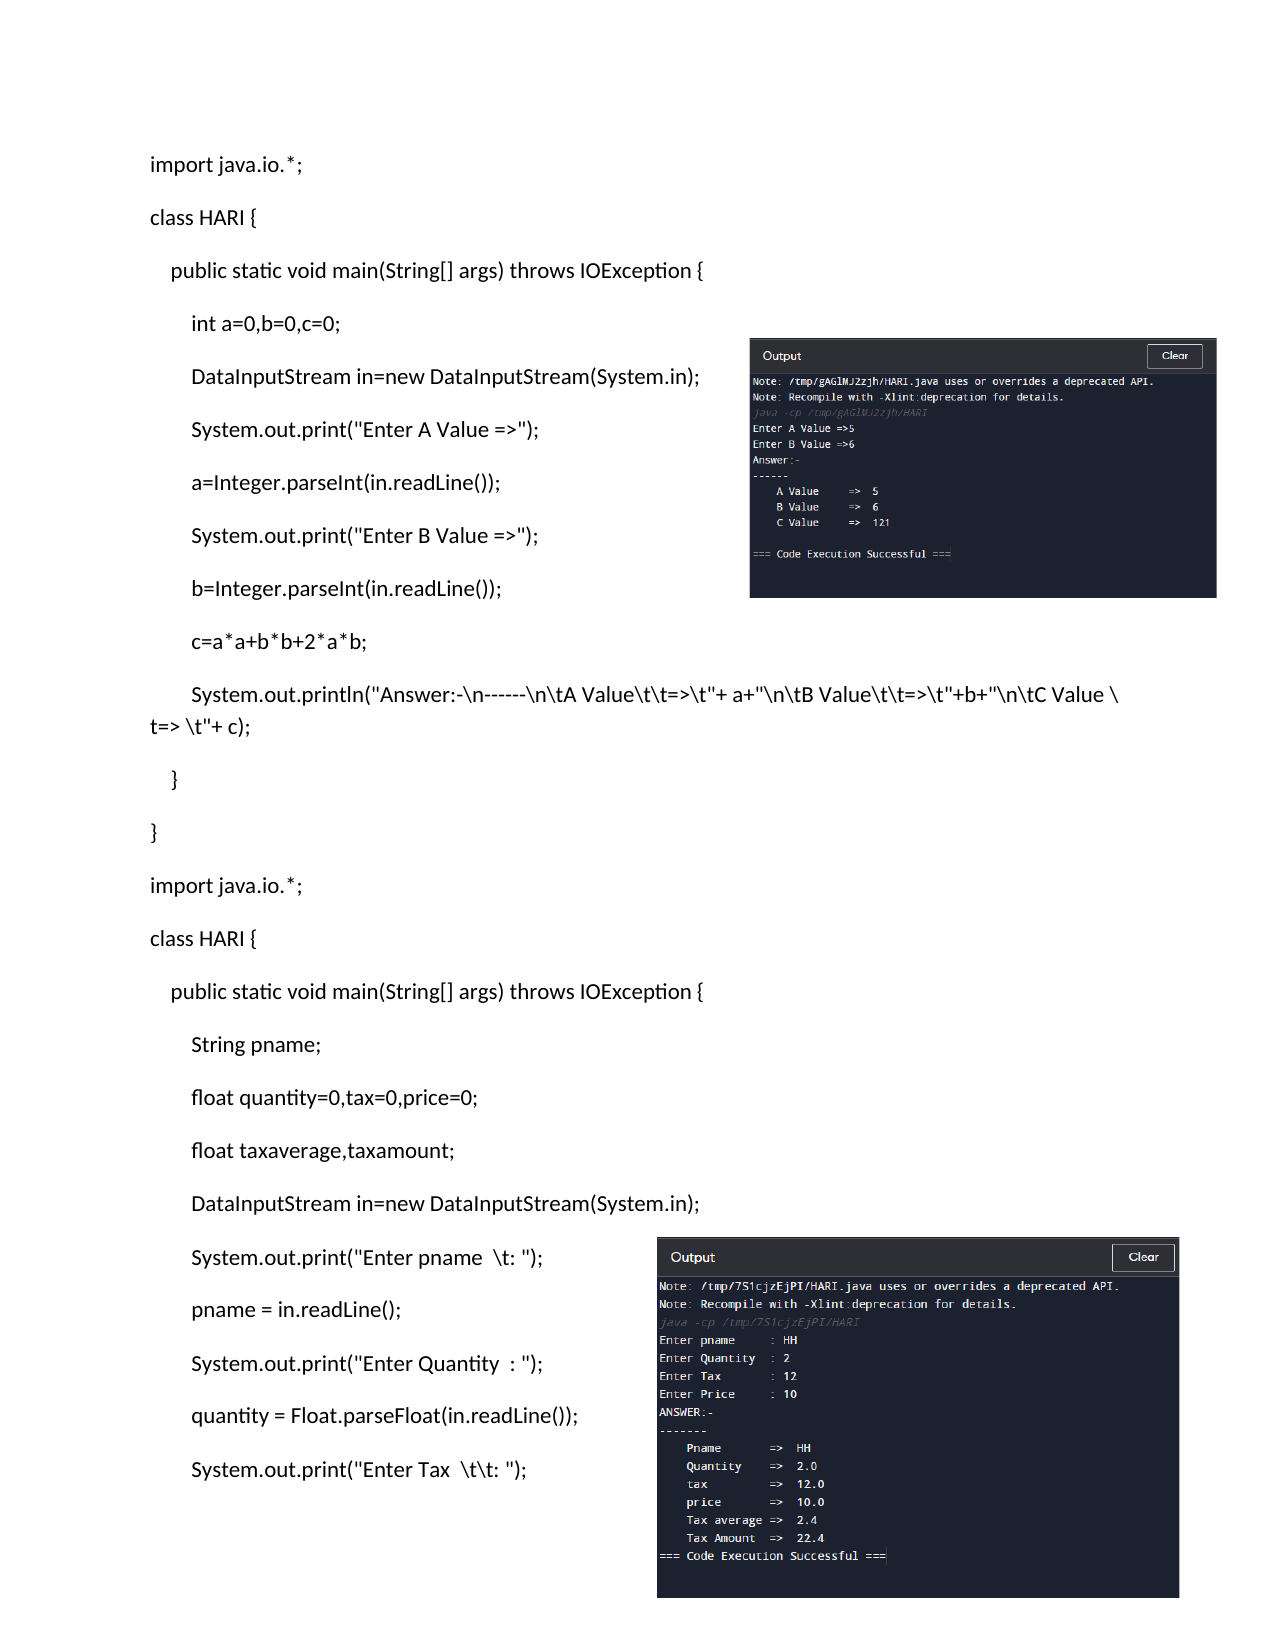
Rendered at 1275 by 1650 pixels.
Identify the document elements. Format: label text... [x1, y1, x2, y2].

text a=Integer.parseInt(in.readLine()); [150, 468, 749, 496]
text System.out.println("Answer:-\n------\n\tA Value\t\t=>\t"+ a+"\n\tB Value\t\t=>\t"+b+"\n\tC Value \t=> \t"+ c); [150, 680, 1125, 740]
text import java.io.*; [150, 871, 1125, 899]
text pname = in.readLine(); [150, 1296, 657, 1324]
text } [150, 765, 1125, 793]
text float taxaverage,taxamount; [150, 1137, 1125, 1164]
text class HARI { [150, 924, 1125, 952]
text DataInputStream in=new DataInputStream(System.in); [150, 362, 749, 390]
text System.out.print("Enter pname \t: "); [150, 1243, 657, 1271]
text public static void main(String[] args) throws IOException { [150, 256, 1125, 284]
text public static void main(String[] args) throws IOException { [150, 977, 1125, 1006]
text DataInputStream in=new DataInputStream(System.in); [150, 1189, 1125, 1218]
text } [150, 818, 1125, 846]
text b=Integer.parseInt(in.readLine()); [150, 574, 1125, 602]
picture [657, 1237, 1180, 1598]
text class HARI { [150, 203, 1125, 231]
text int a=0,b=0,c=0; [150, 309, 1125, 337]
text System.out.print("Enter B Value =>"); [150, 521, 749, 549]
text System.out.print("Enter A Value =>"); [150, 415, 749, 443]
text System.out.print("Enter Quantity : "); [150, 1349, 657, 1377]
text float quantity=0,tax=0,price=0; [150, 1083, 1125, 1112]
text quantity = Float.parseFloat(in.readLine()); [150, 1402, 657, 1430]
text String pname; [150, 1031, 1125, 1058]
text System.out.print("Enter Tax \t\t: "); [150, 1455, 657, 1483]
picture [749, 338, 1217, 598]
text c=a*a+b*b+2*a*b; [150, 627, 1125, 655]
text import java.io.*; [150, 150, 1125, 178]
